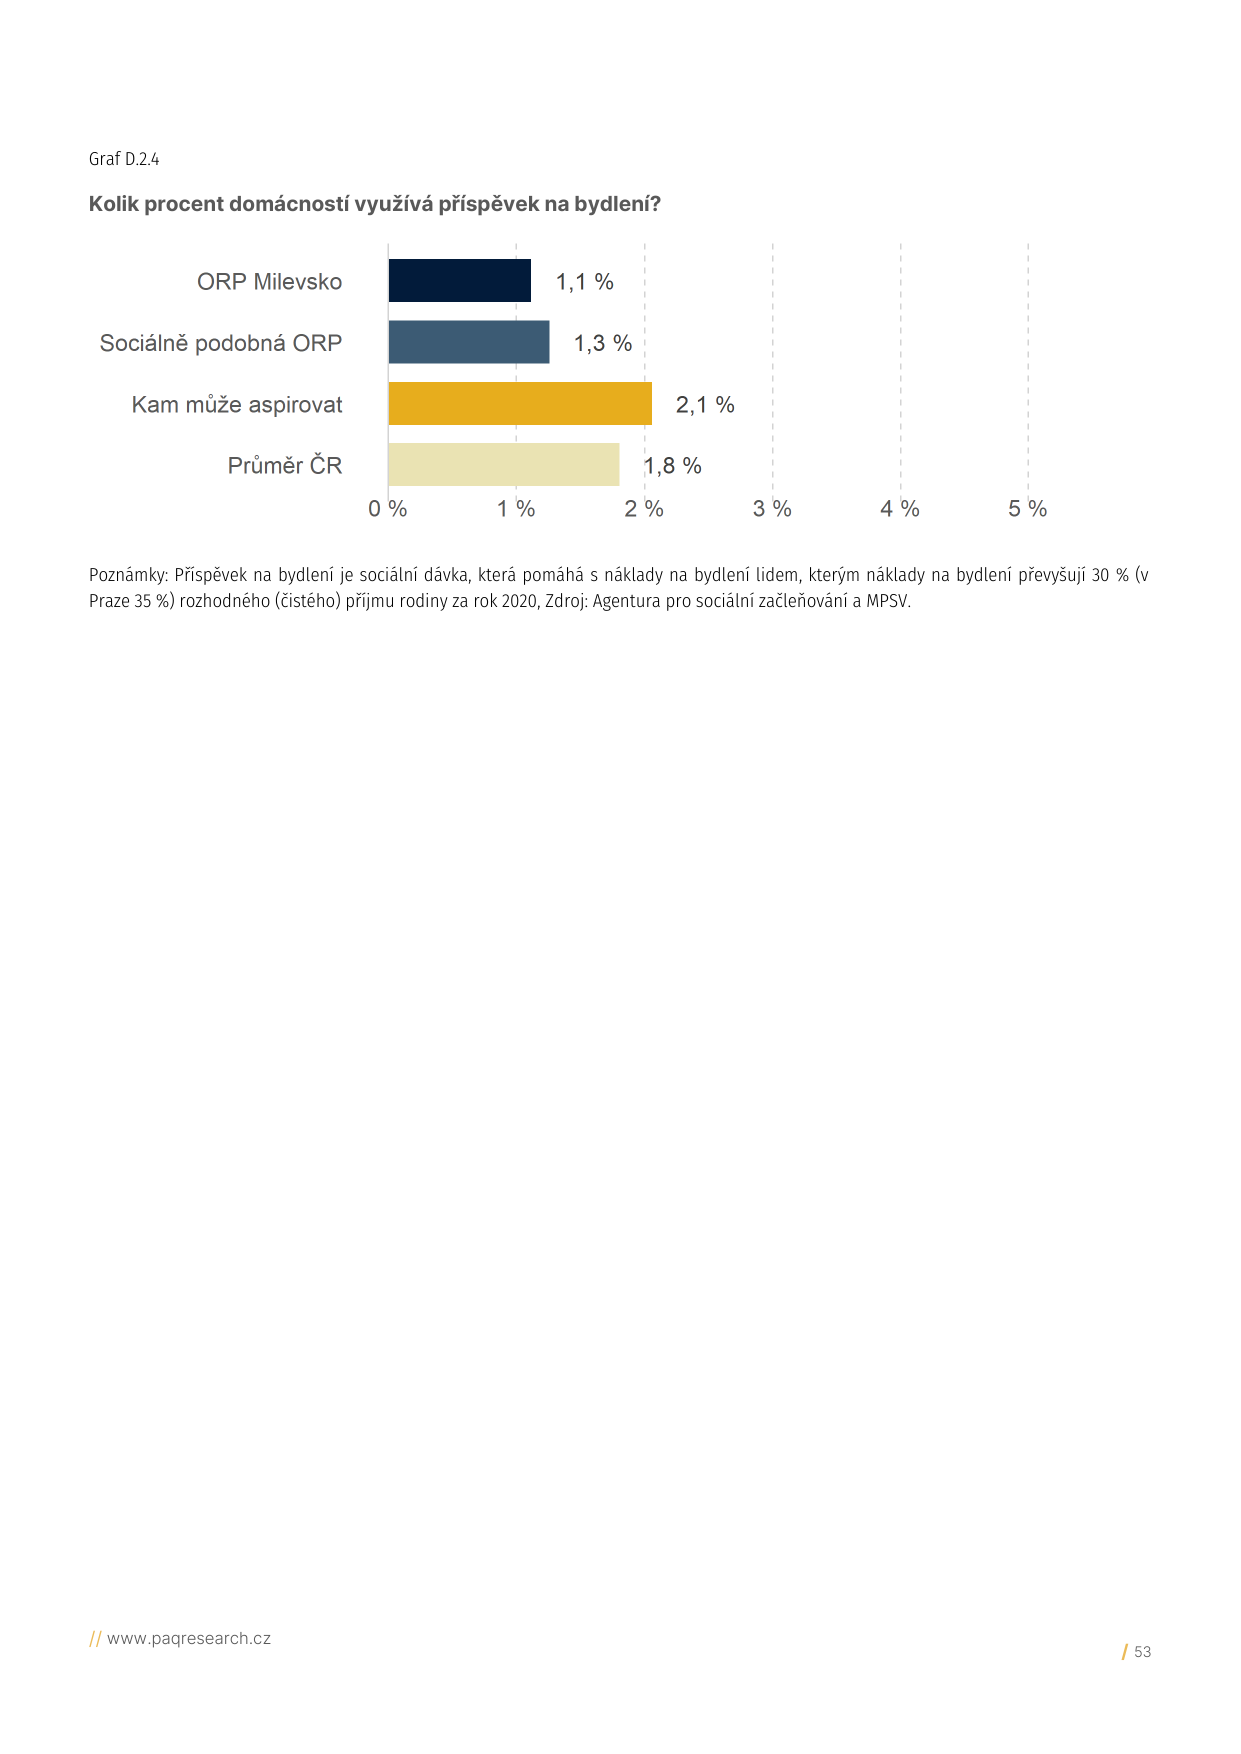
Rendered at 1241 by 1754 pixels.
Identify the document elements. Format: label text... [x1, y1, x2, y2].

picture [88, 216, 1139, 548]
text Poznámky: Příspěvek na bydlení je sociální dávka, která pomáhá s náklady na bydlení lidem, kterým náklady na bydlení převyšují 30 % (v Praze 35 %) rozhodného (čistého) příjmu rodiny za rok 2020, Zdroj: Agentura pro sociální začleňování a MPSV. [89, 564, 1152, 613]
text Graf D.2.4 [89, 148, 1152, 170]
text Kolik procent domácností využívá příspěvek na bydlení? [89, 186, 1152, 216]
